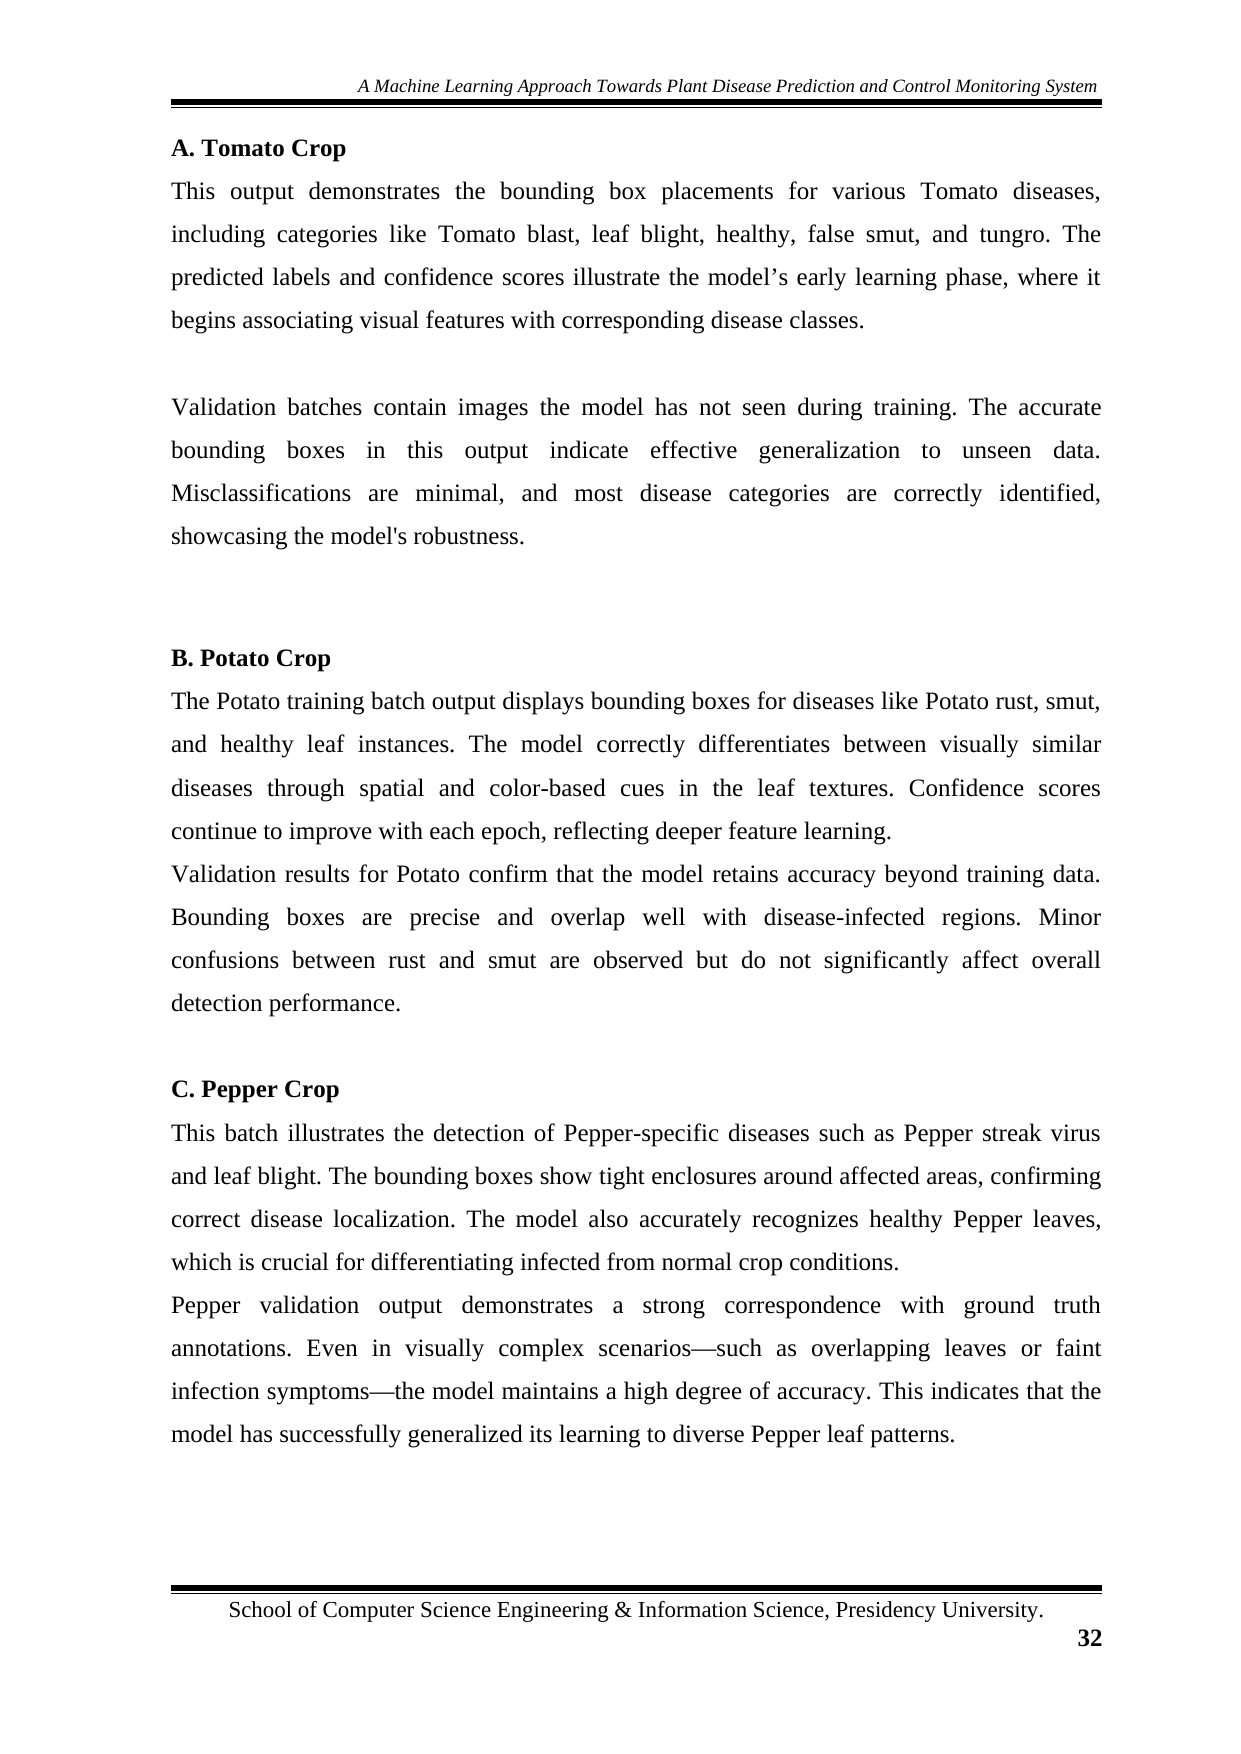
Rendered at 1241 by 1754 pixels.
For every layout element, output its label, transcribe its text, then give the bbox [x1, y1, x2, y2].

text Pepper validation output demonstrates a strong correspondence with ground truth annotations. Even in visually complex scenarios—such as overlapping leaves or faint infection symptoms—the model maintains a high degree of accuracy. This indicates that the model has successfully generalized its learning to diverse Pepper leaf patterns. [171, 1290, 1102, 1448]
text Validation results for Potato confirm that the model retains accuracy beyond training data. Bounding boxes are precise and overlap well with disease-infected regions. Minor confusions between rust and smut are observed but do not significantly affect overall detection performance. [171, 859, 1102, 1017]
text B. Potato Crop [171, 643, 1102, 672]
text Validation batches contain images the model has not seen during training. The accurate bounding boxes in this output indicate effective generalization to unseen data. Misclassifications are minimal, and most disease categories are correctly identified, showcasing the model's robustness. [171, 392, 1102, 550]
text A. Tomato Crop [171, 133, 1102, 162]
text The Potato training batch output displays bounding boxes for diseases like Potato rust, smut, and healthy leaf instances. The model correctly differentiates between visually similar diseases through spatial and color-based cues in the leaf textures. Confidence scores continue to improve with each epoch, reflecting deeper feature learning. [171, 686, 1102, 844]
text This output demonstrates the bounding box placements for various Tomato diseases, including categories like Tomato blast, leaf blight, healthy, false smut, and tungro. The predicted labels and confidence scores illustrate the model’s early learning phase, where it begins associating visual features with corresponding disease classes. [171, 176, 1102, 334]
text This batch illustrates the detection of Pepper-specific diseases such as Pepper streak virus and leaf blight. The bounding boxes show tight enclosures around affected areas, confirming correct disease localization. The model also accurately recognizes healthy Pepper leaves, which is crucial for differentiating infected from normal crop conditions. [171, 1118, 1102, 1276]
text C. Pepper Crop [171, 1074, 1102, 1103]
